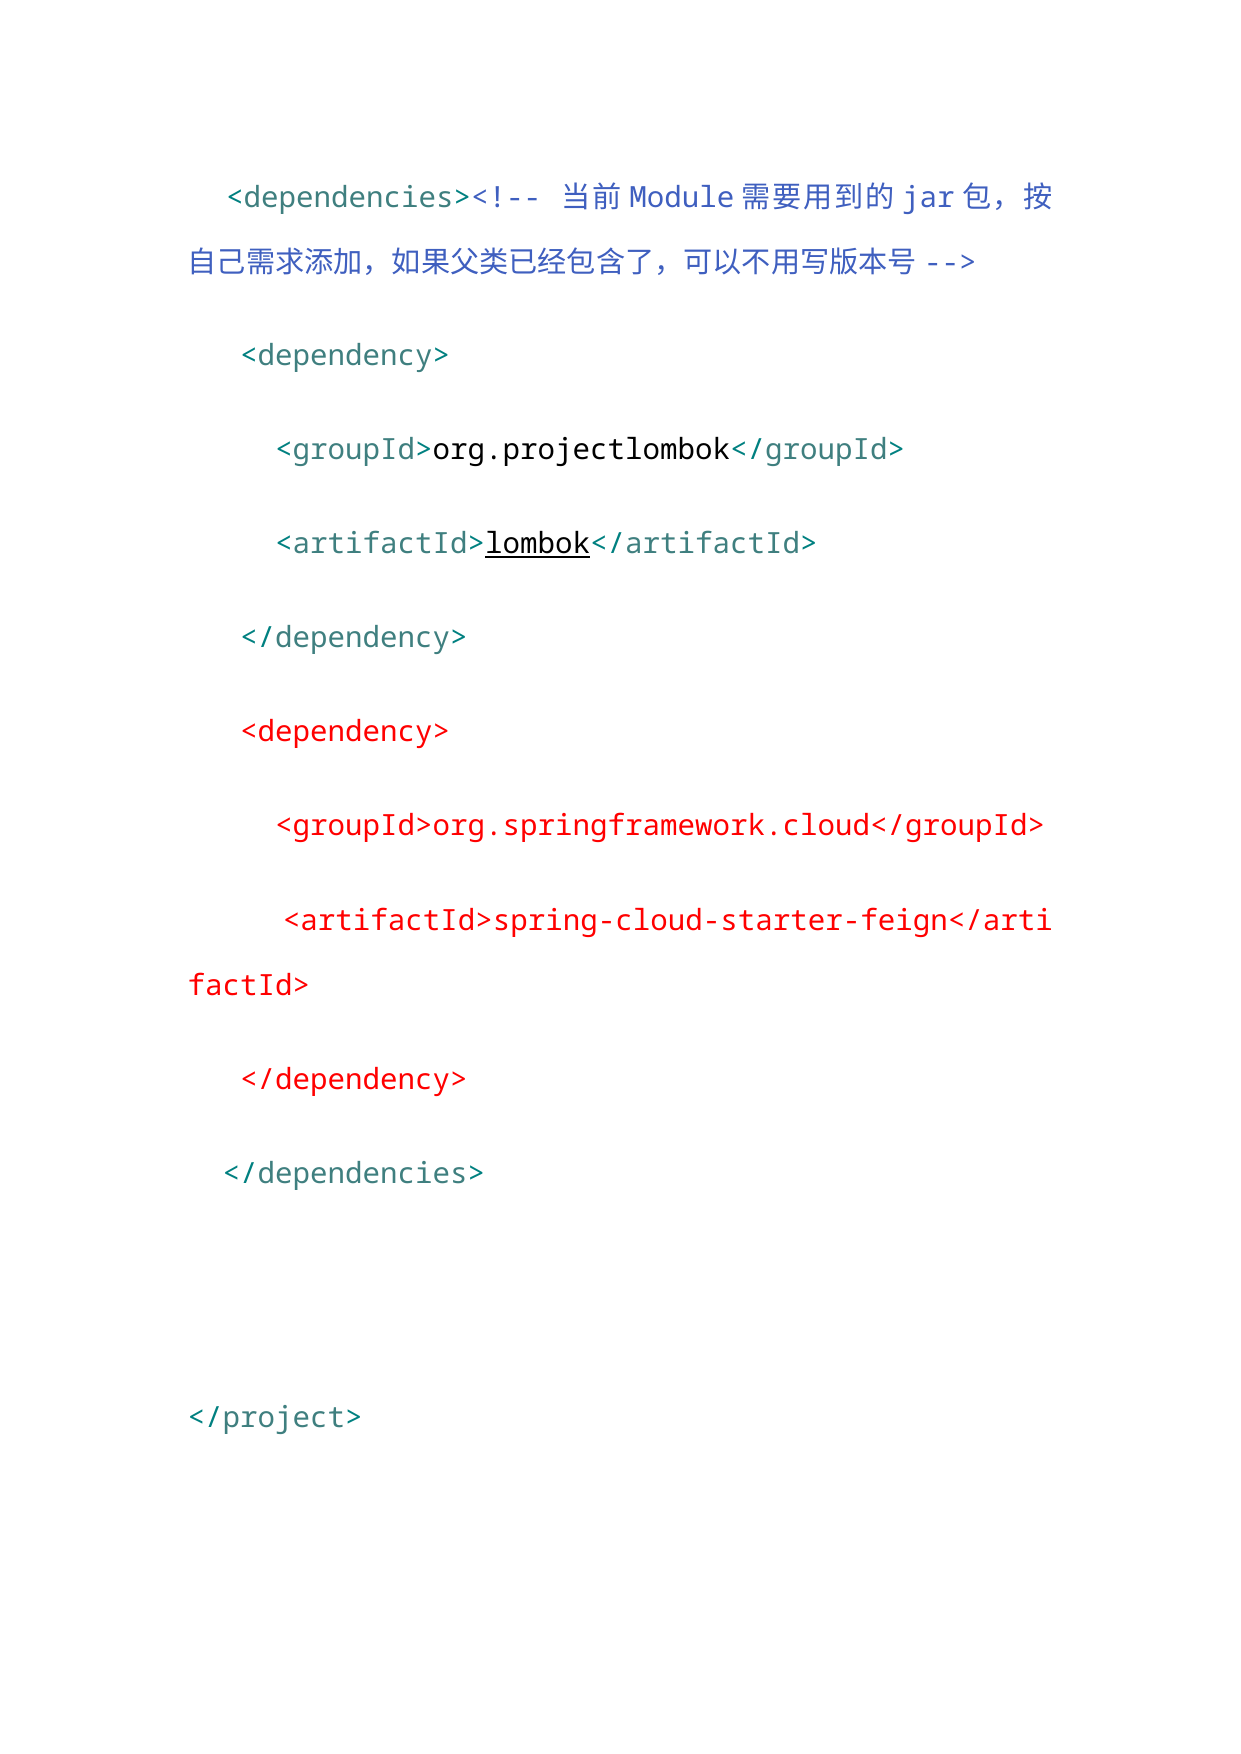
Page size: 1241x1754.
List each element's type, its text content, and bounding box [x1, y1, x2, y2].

text <dependency> [187, 321, 1053, 386]
text <groupId>org.projectlombok</groupId> [187, 415, 1053, 480]
text </dependencies> [187, 1139, 1053, 1204]
text </project> [187, 1384, 1053, 1449]
text </dependency> [187, 604, 1053, 669]
text </dependency> [187, 1045, 1053, 1110]
text <groupId>org.springframework.cloud</groupId> [187, 792, 1053, 857]
text <dependency> [187, 698, 1053, 763]
text <artifactId>lombok</artifactId> [187, 509, 1053, 574]
text <dependencies><!-- 当前Module需要用到的jar包，按自己需求添加，如果父类已经包含了，可以不用写版本号 --> [187, 162, 1053, 292]
text <artifactId>spring-cloud-starter-feign</artifactId> [187, 886, 1053, 1016]
